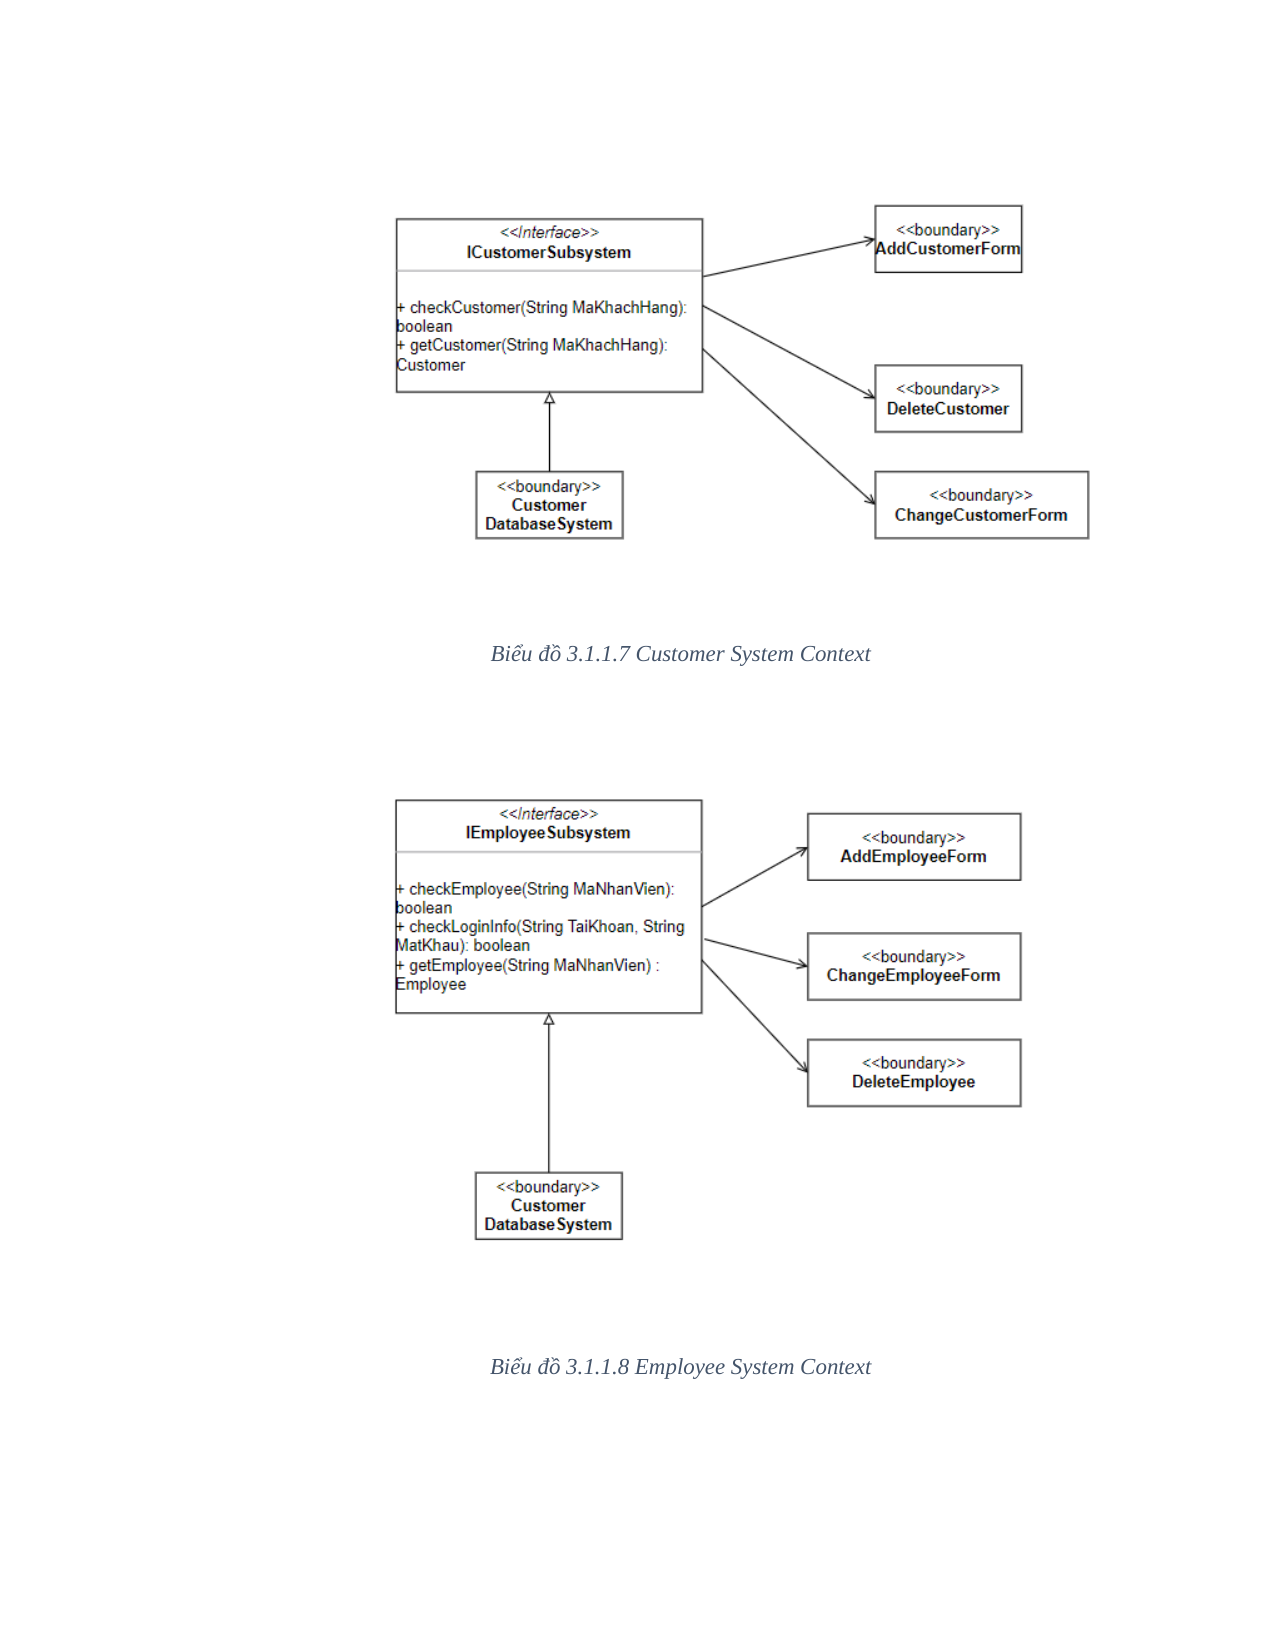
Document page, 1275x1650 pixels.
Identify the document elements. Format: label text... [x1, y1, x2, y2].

text Biểu đồ 3.1.1.7 Customer System Context [207, 640, 1157, 666]
text Biểu đồ 3.1.1.8 Employee System Context [207, 1353, 1157, 1379]
picture [206, 118, 1210, 621]
picture [253, 687, 1111, 1334]
